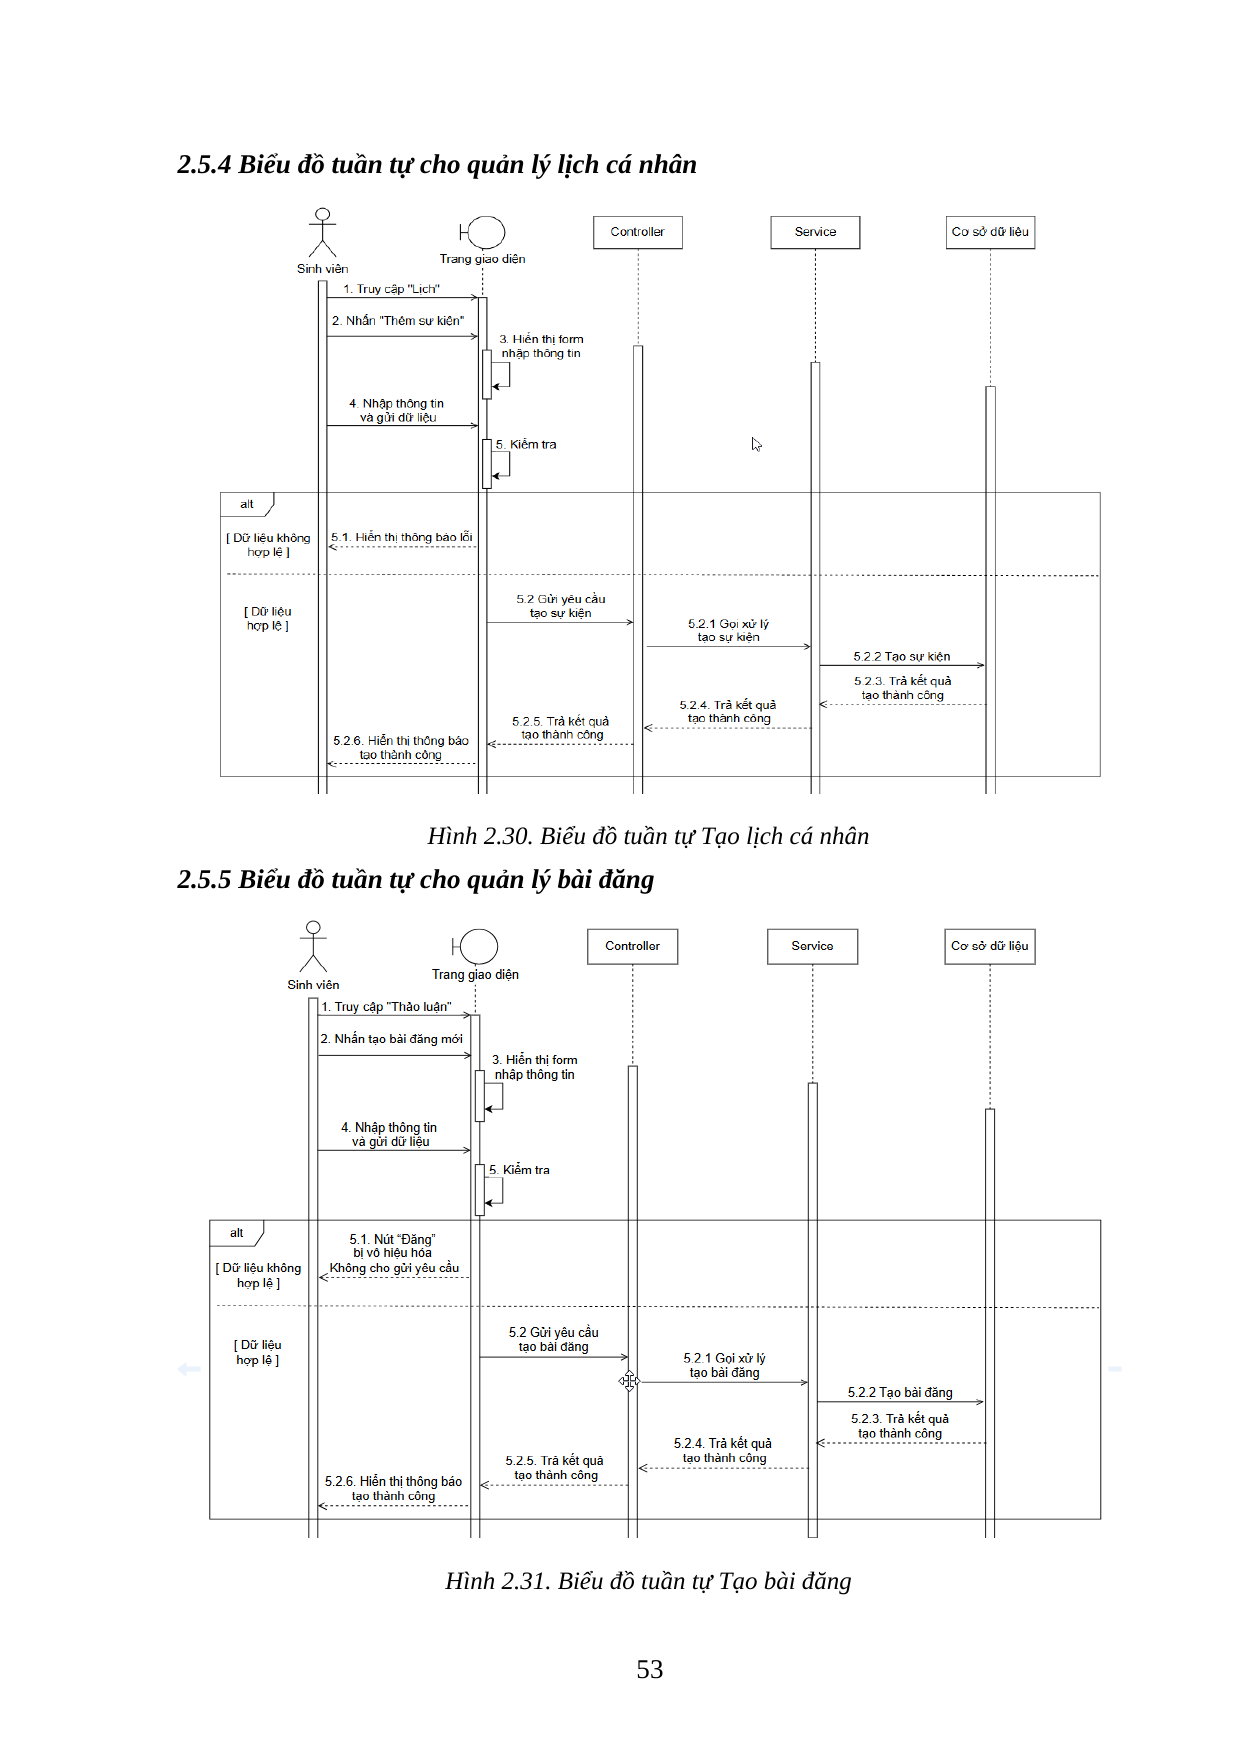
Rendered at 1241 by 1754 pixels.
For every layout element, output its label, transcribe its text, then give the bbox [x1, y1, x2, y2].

picture [177, 918, 1122, 1538]
subtitle 2.5.4 Biểu đồ tuần tự cho quản lý lịch cá nhân [177, 148, 1122, 179]
picture [177, 203, 1122, 794]
subtitle 2.5.5 Biểu đồ tuần tự cho quản lý bài đăng [177, 863, 1122, 894]
